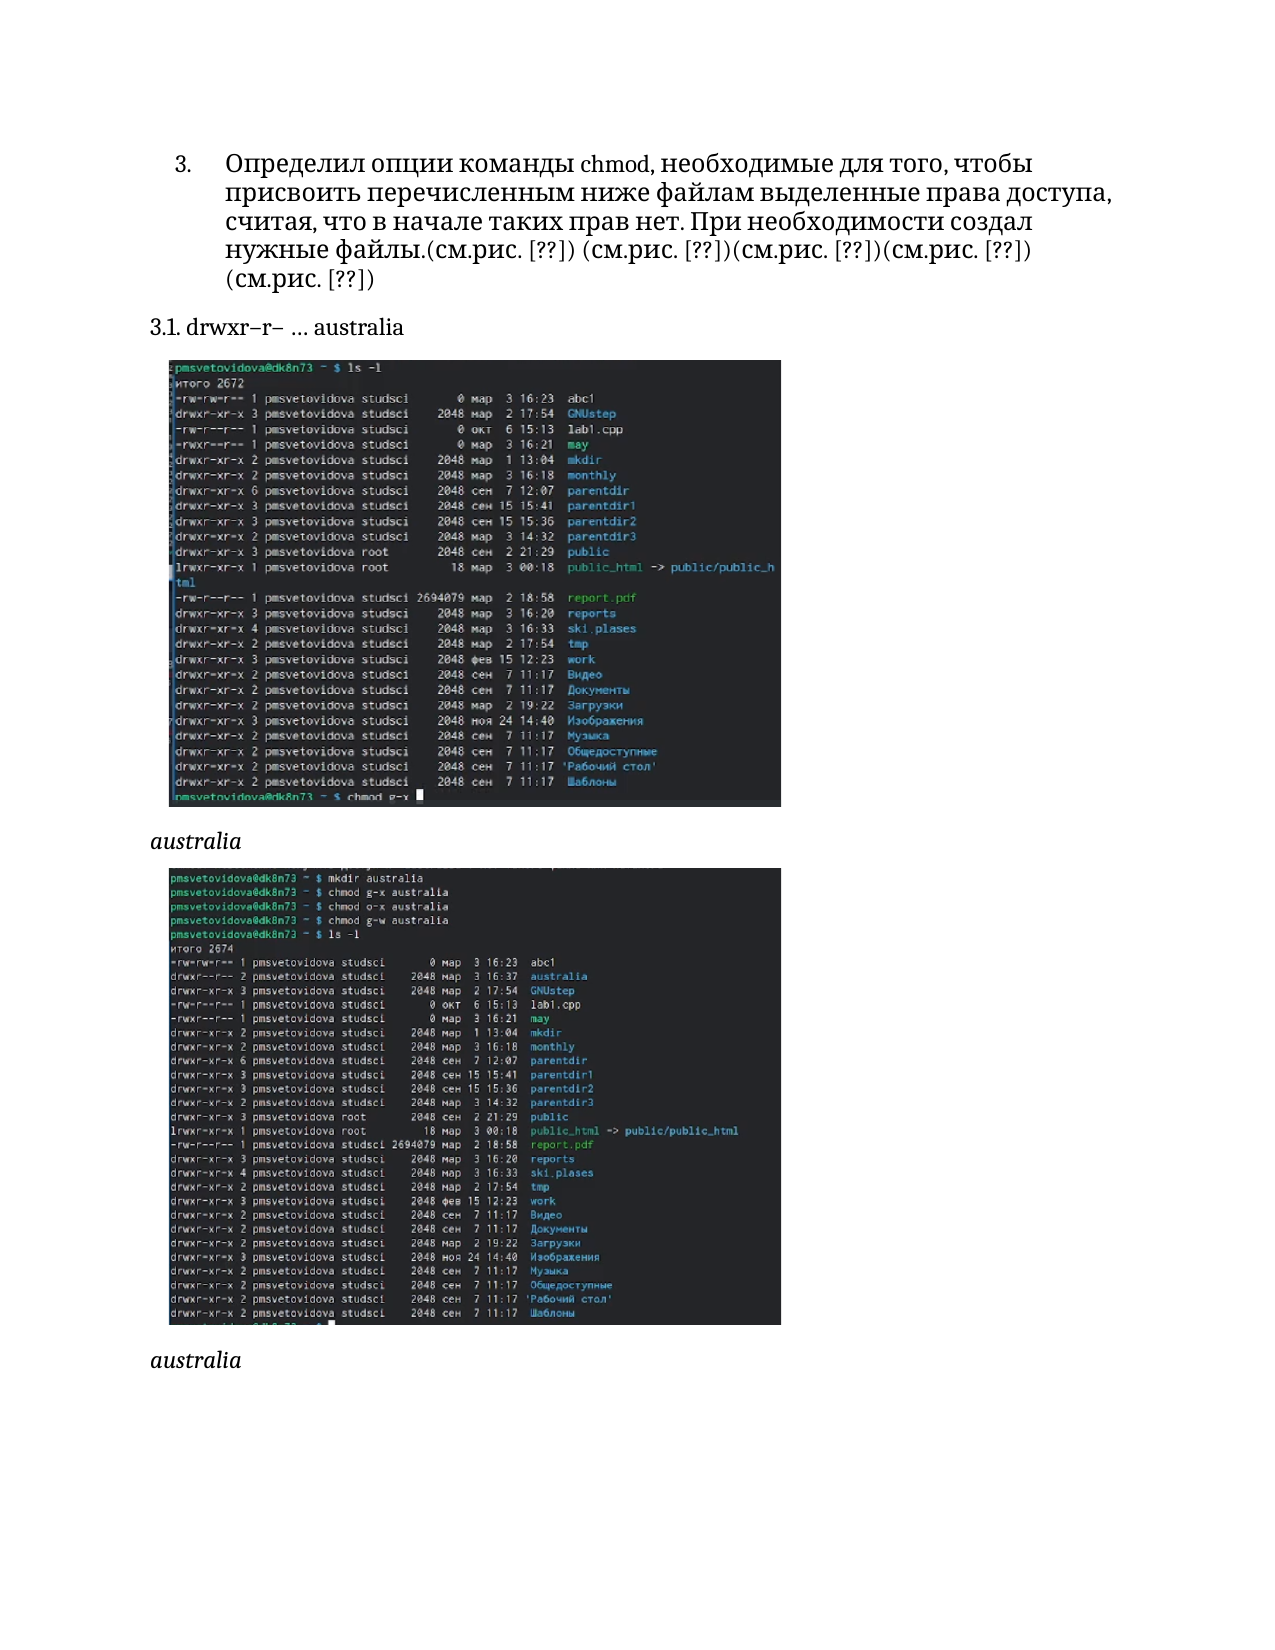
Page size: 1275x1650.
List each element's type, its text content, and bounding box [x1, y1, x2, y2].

picture [168, 360, 782, 807]
list Определил опции команды chmod, необходимые для того, чтобы присвоить перечисленным ниже файлам выделенные права доступа, считая, что в начале таких прав нет. При необходимости создал нужные файлы.(см.рис. [??]) (см.рис. [??])(см.рис. [??])(см.рис. [??])(см.рис. [??]) [175, 150, 1125, 294]
text australia [150, 827, 1125, 856]
text australia [150, 1346, 1125, 1374]
text 3.1. drwxr–r– … australia [150, 312, 1125, 341]
picture [168, 868, 782, 1325]
